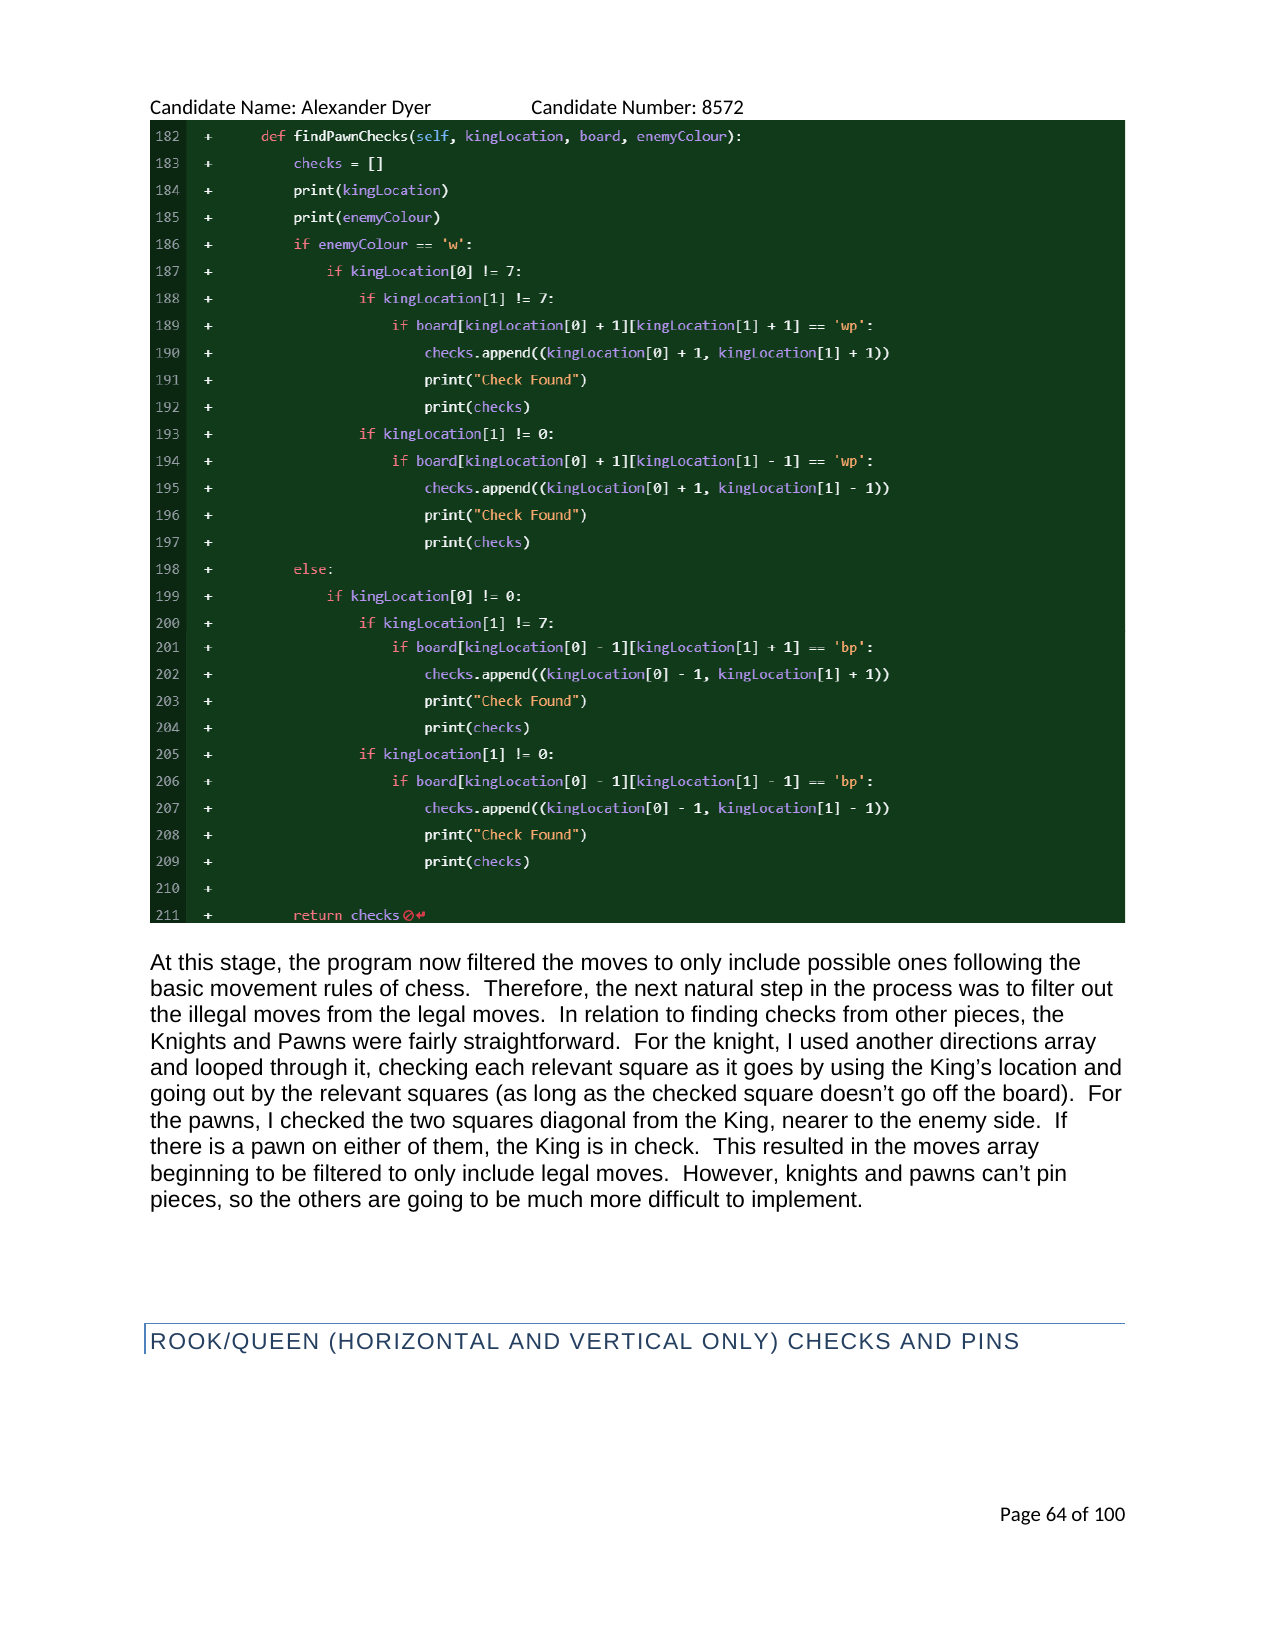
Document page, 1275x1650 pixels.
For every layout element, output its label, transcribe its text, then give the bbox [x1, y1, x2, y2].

picture [150, 120, 1125, 923]
subtitle Rook/Queen (Horizontal and Vertical Only) Checks and Pins [146, 1324, 1125, 1354]
text At this stage, the program now filtered the moves to only include possible ones following the basic movement rules of chess. Therefore, the next natural step in the process was to filter out the illegal moves from the legal moves. In relation to finding checks from other pieces, the Knights and Pawns were fairly straightforward. For the knight, I used another directions array and looped through it, checking each relevant square as it goes by using the King’s location and going out by the relevant squares (as long as the checked square doesn’t go off the board). For the pawns, I checked the two squares diagonal from the King, nearer to the enemy side. If there is a pawn on either of them, the King is in check. This resulted in the moves array beginning to be filtered to only include legal moves. However, knights and pawns can’t pin pieces, so the others are going to be much more difficult to implement. [150, 949, 1125, 1212]
